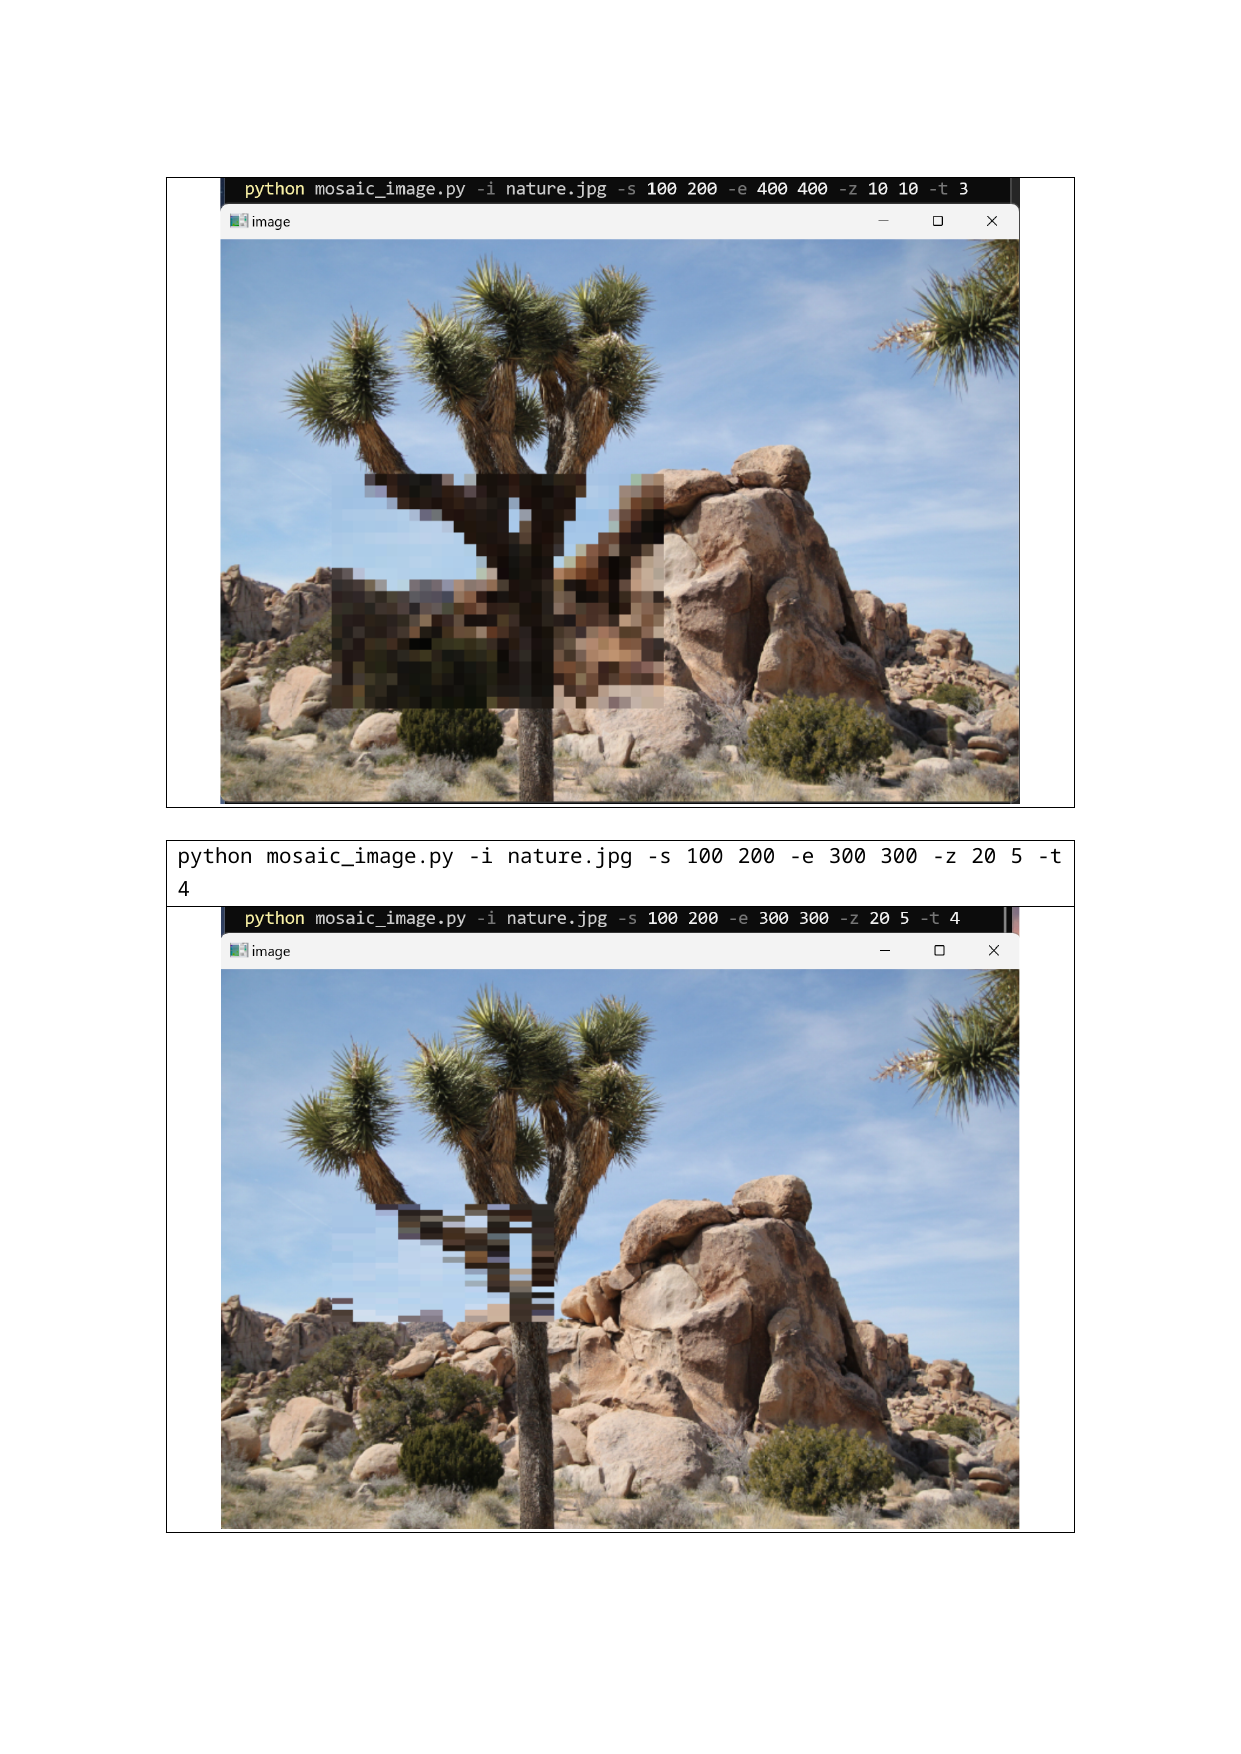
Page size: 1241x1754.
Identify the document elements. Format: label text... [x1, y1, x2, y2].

table_header python mosaic_image.py -i nature.jpg -s 100 200 -e 300 300 -z 20 5 -t 4 [167, 841, 1074, 906]
table_cell [167, 907, 1074, 1532]
picture [221, 907, 1020, 1529]
picture [220, 178, 1020, 804]
table_cell [167, 178, 1074, 807]
